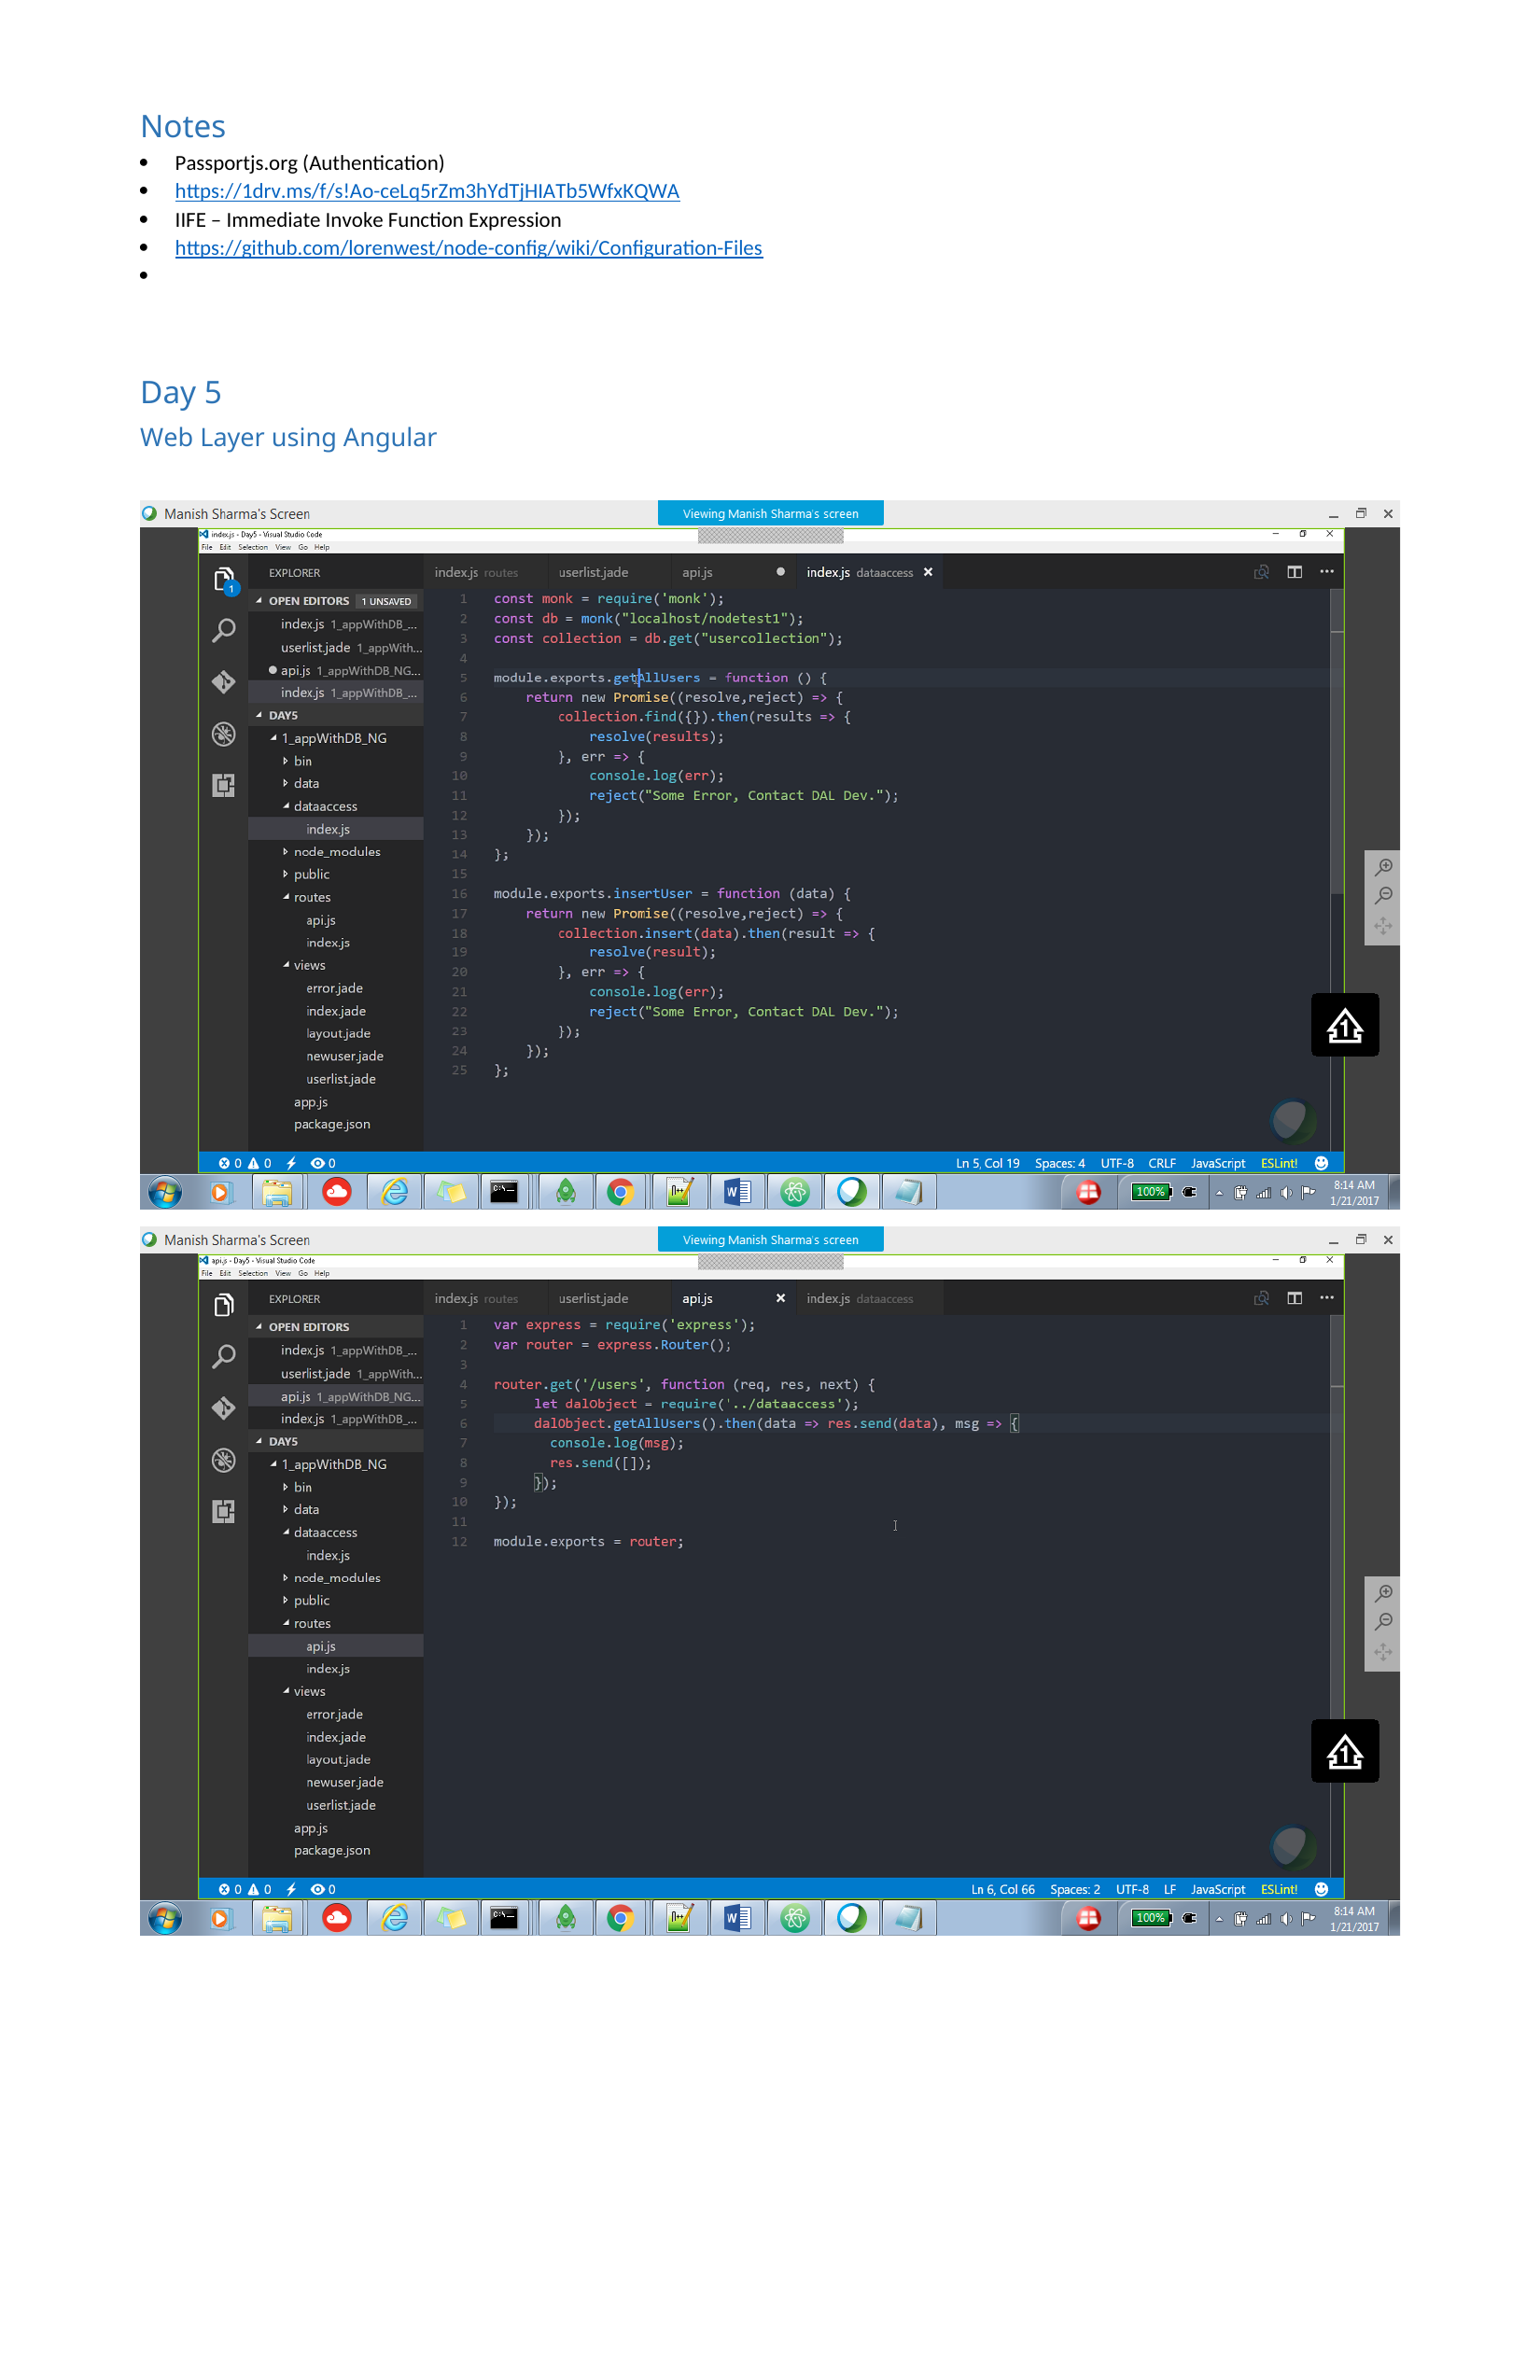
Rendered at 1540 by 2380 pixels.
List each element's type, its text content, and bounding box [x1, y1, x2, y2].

subtitle Web Layer using Angular [140, 420, 1400, 455]
picture [735, 511, 741, 517]
subtitle Day 5 [140, 371, 1400, 413]
list https://1drv.ms/f/s!Ao-ceLq5rZm3hYdTjHIATb5WfxKQWA [140, 178, 1400, 204]
picture [140, 500, 1400, 1210]
list IIFE – Immediate Invoke Function Expression [140, 206, 1400, 232]
picture [140, 1226, 1400, 1936]
list Passportjs.org (Authentication) [140, 149, 1400, 175]
subtitle Notes [140, 104, 1400, 147]
list https://github.com/lorenwest/node-config/wiki/Configuration-Files [140, 234, 1400, 260]
picture [735, 1237, 741, 1243]
